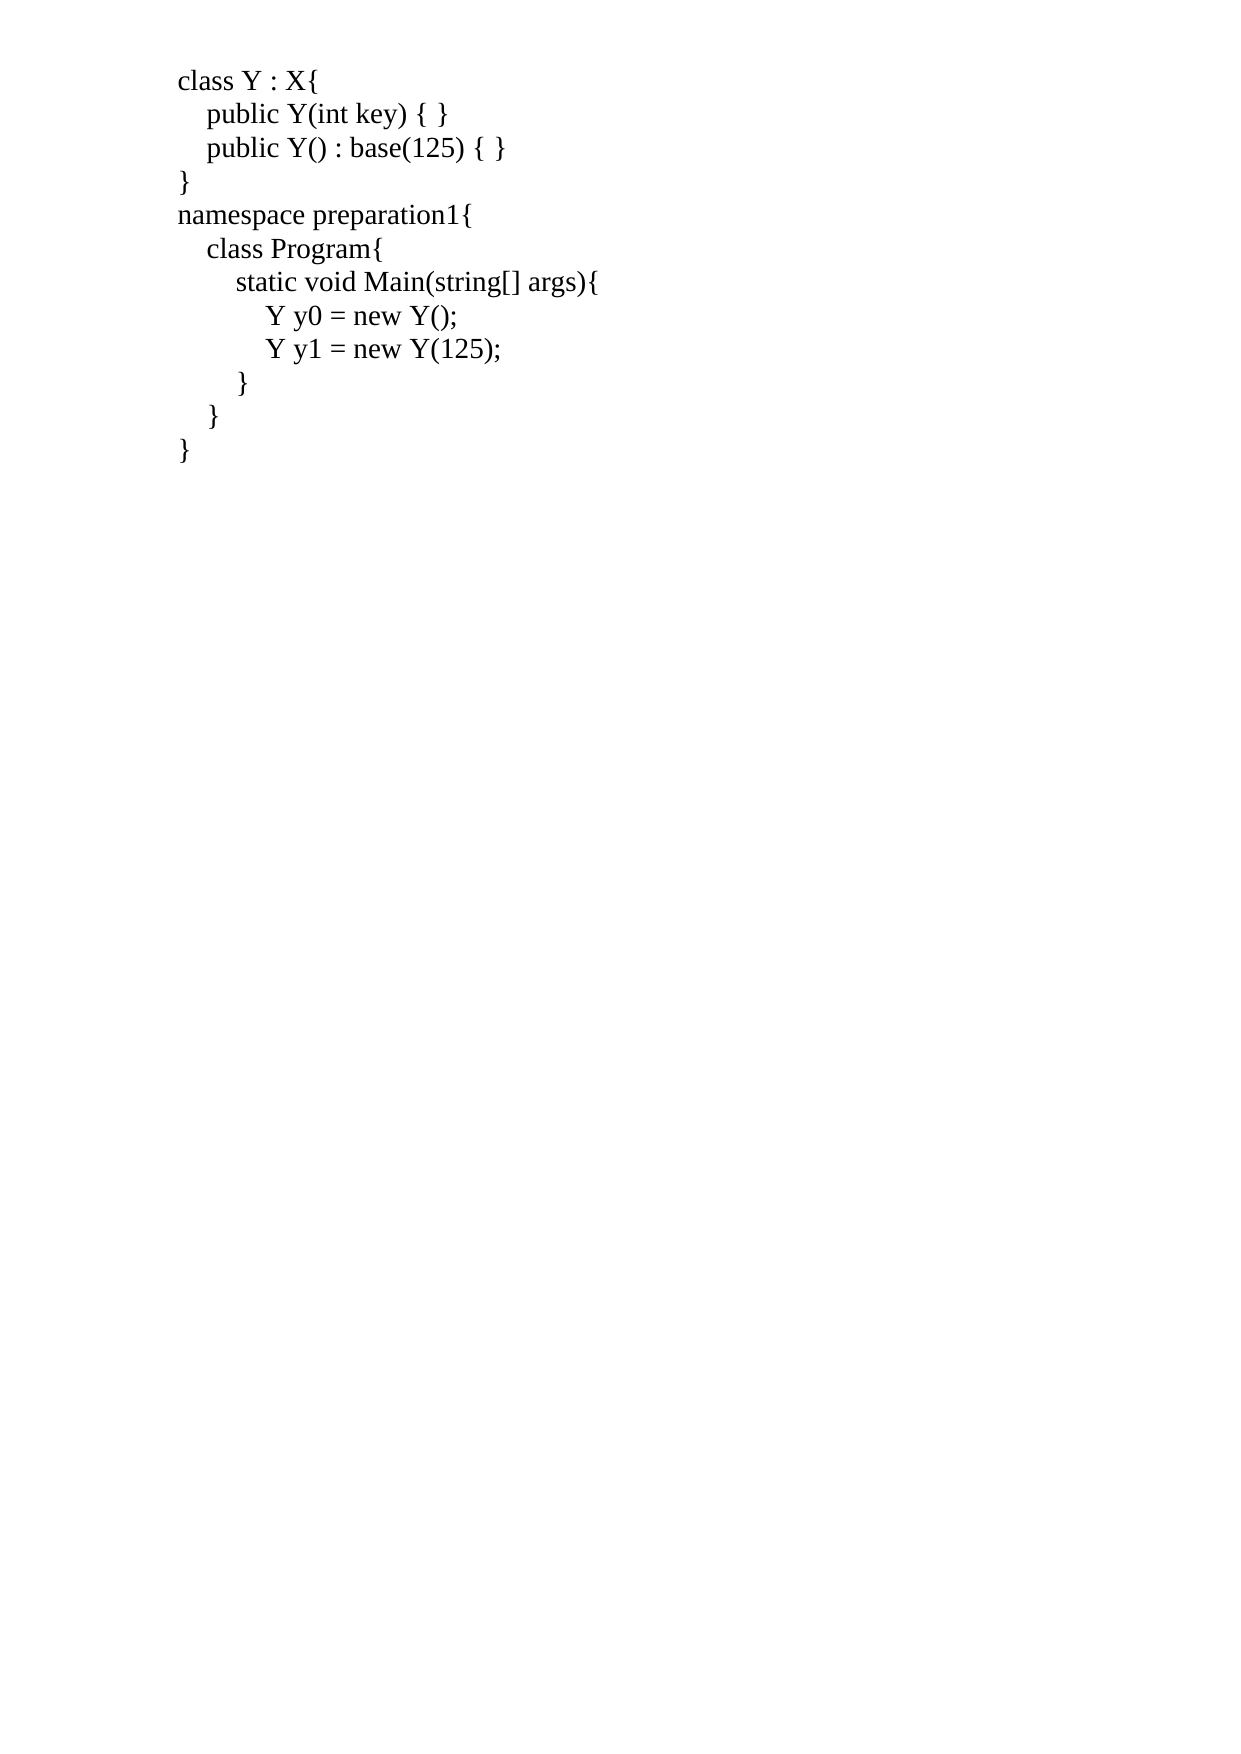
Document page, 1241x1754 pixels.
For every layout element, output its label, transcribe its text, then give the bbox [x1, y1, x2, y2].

text class Y : X{ [177, 63, 1211, 97]
text namespace preparation1{ [177, 197, 1211, 231]
text static void Main(string[] args){ [177, 264, 1211, 298]
text Y y1 = new Y(125); [177, 331, 1211, 365]
text class Program{ [177, 231, 1211, 264]
text } [177, 365, 1211, 398]
text } [177, 164, 1211, 197]
text Y y0 = new Y(); [177, 298, 1211, 331]
text } [29, 432, 1211, 466]
text public Y() : base(125) { } [177, 130, 1211, 164]
text public Y(int key) { } [177, 97, 1211, 130]
text } [177, 398, 1211, 432]
